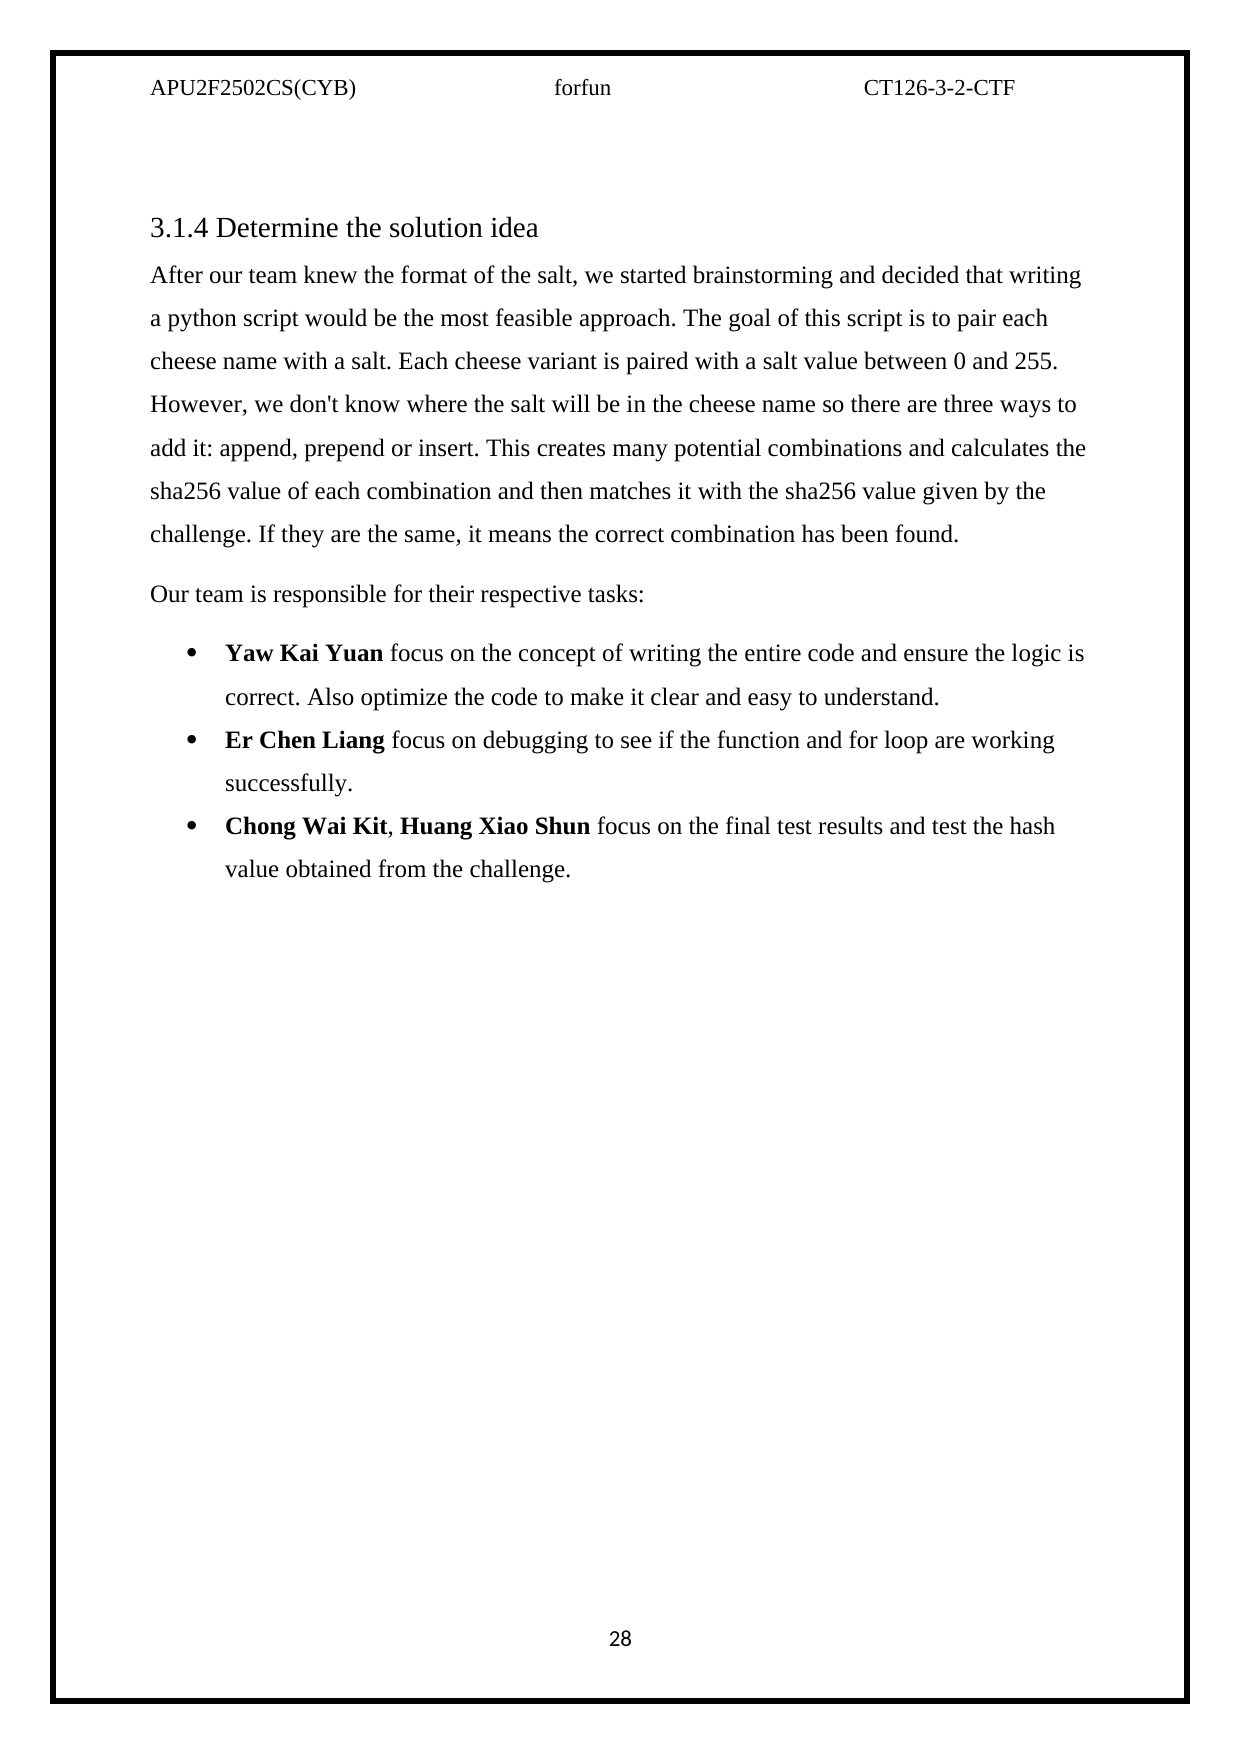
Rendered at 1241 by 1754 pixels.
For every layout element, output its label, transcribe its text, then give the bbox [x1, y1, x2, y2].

list Yaw Kai Yuan focus on the concept of writing the entire code and ensure the logic is correct. Also optimize the code to make it clear and easy to understand. [187, 638, 1090, 710]
subtitle 3.1.4 Determine the solution idea [150, 210, 1090, 243]
text After our team knew the format of the salt, we started brainstorming and decided that writing a python script would be the most feasible approach. The goal of this script is to pair each cheese name with a salt. Each cheese variant is paired with a salt value between 0 and 255. However, we don't know where the salt will be in the cheese name so there are three ways to add it: append, prepend or insert. This creates many potential combinations and calculates the sha256 value of each combination and then matches it with the sha256 value given by the challenge. If they are the same, it means the correct combination has been found. [150, 260, 1090, 548]
text Our team is responsible for their respective tasks: [150, 579, 1090, 607]
list Er Chen Liang focus on debugging to see if the function and for loop are working successfully. [187, 725, 1090, 797]
list Chong Wai Kit, Huang Xiao Shun focus on the final test results and test the hash value obtained from the challenge. [187, 811, 1090, 883]
